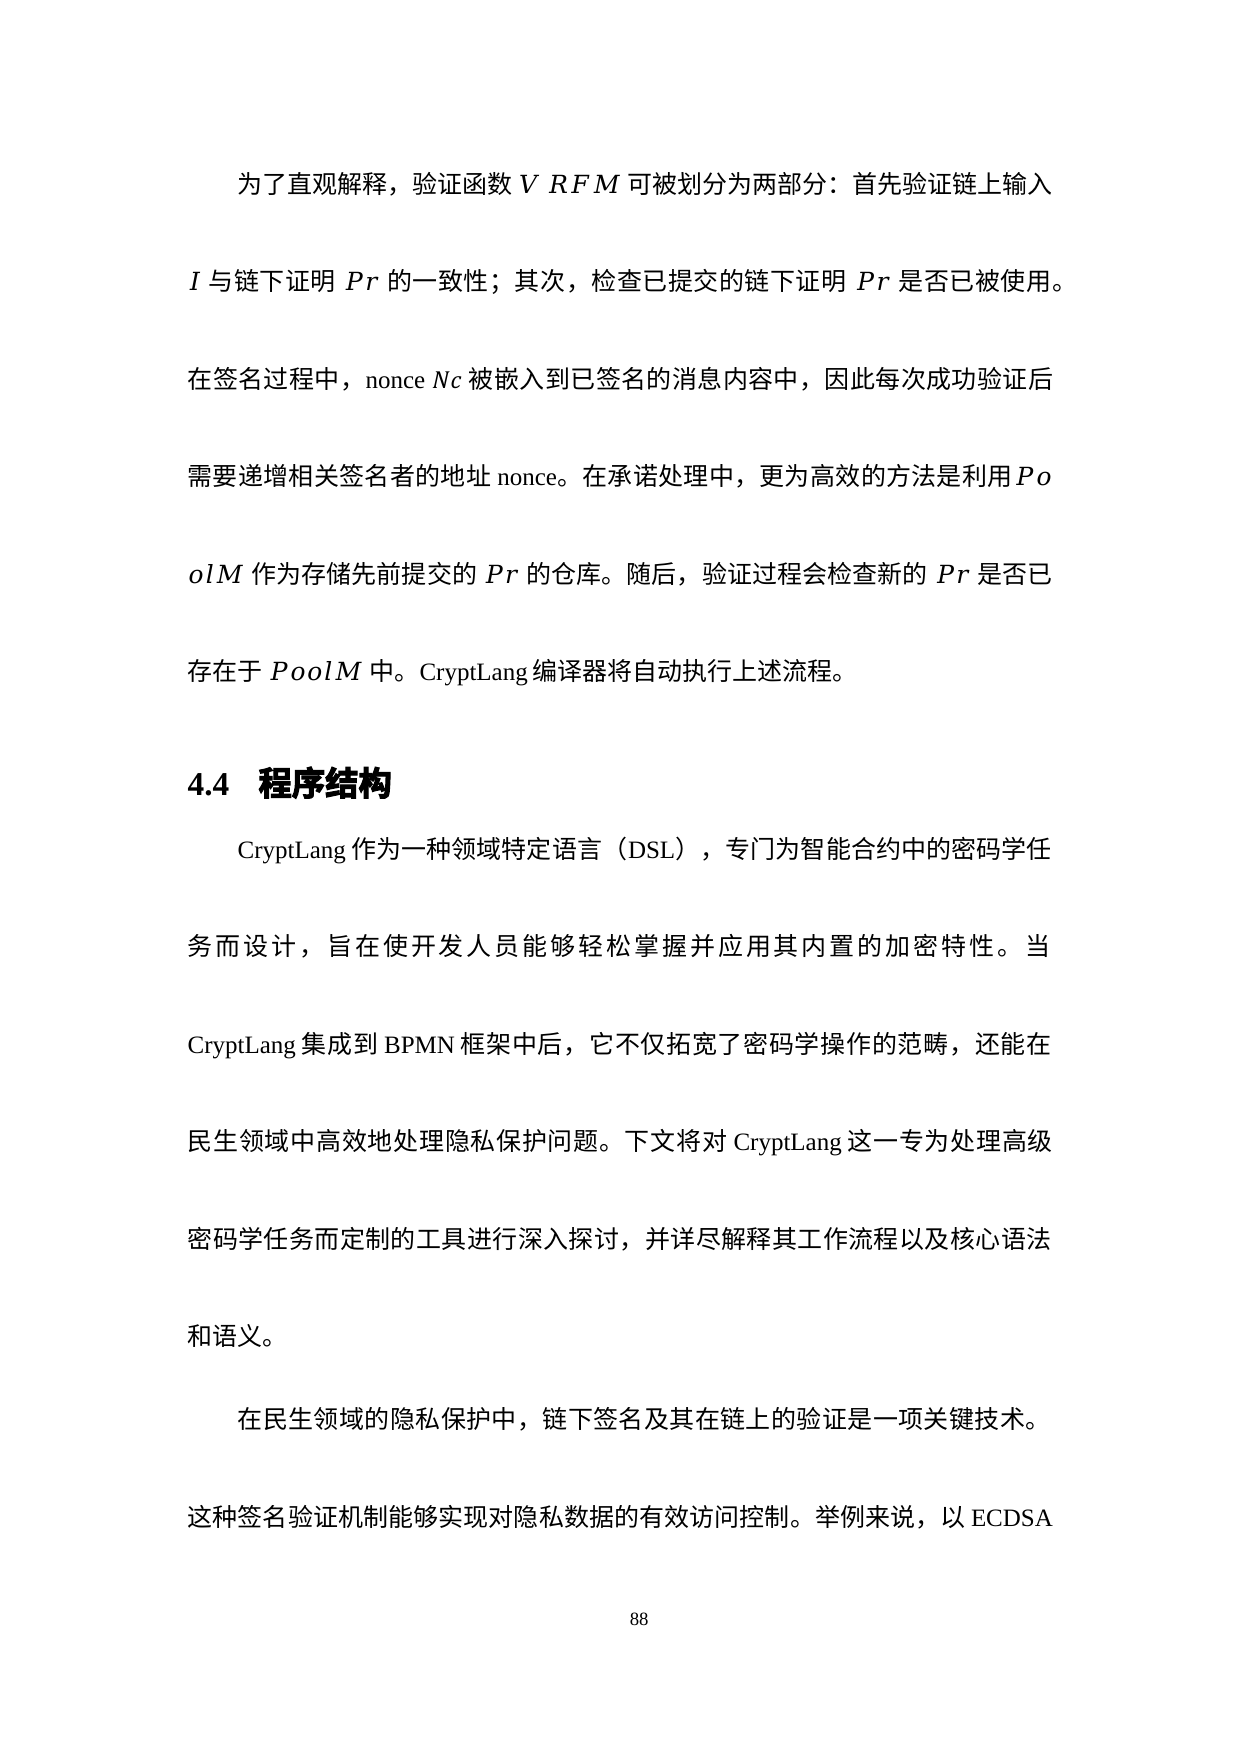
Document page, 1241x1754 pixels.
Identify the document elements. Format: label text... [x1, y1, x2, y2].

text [187, 1385, 1053, 1548]
subtitle 程序结构 [187, 750, 1053, 815]
text 为了直观解释，验证函数 𝑉 𝑅𝐹𝑀 可被划分为两部分：首先验证链上输入 𝐼 与链下证明 𝑃𝑟 的一致性；其次，检查已提交的链下证明 𝑃𝑟 是否已被使用。在签名过程中，nonce 𝑁𝑐 被嵌入到已签名的消息内容中，因此每次成功验证后需要递增相关签名者的地址nonce。在承诺处理中，更为高效的方法是利用𝑃𝑜𝑜𝑙𝑀 作为存储先前提交的 𝑃𝑟 的仓库。随后，验证过程会检查新的 𝑃𝑟 是否已存在于 𝑃𝑜𝑜𝑙𝑀 中。CryptLang编译器将自动执行上述流程。 [187, 150, 1053, 702]
text CryptLang作为一种领域特定语言（DSL），专门为智能合约中的密码学任务而设计，旨在使开发人员能够轻松掌握并应用其内置的加密特性。当CryptLang集成到BPMN框架中后，它不仅拓宽了密码学操作的范畴，还能在民生领域中高效地处理隐私保护问题。下文将对CryptLang这一专为处理高级密码学任务而定制的工具进行深入探讨，并详尽解释其工作流程以及核心语法和语义。 [187, 815, 1053, 1367]
